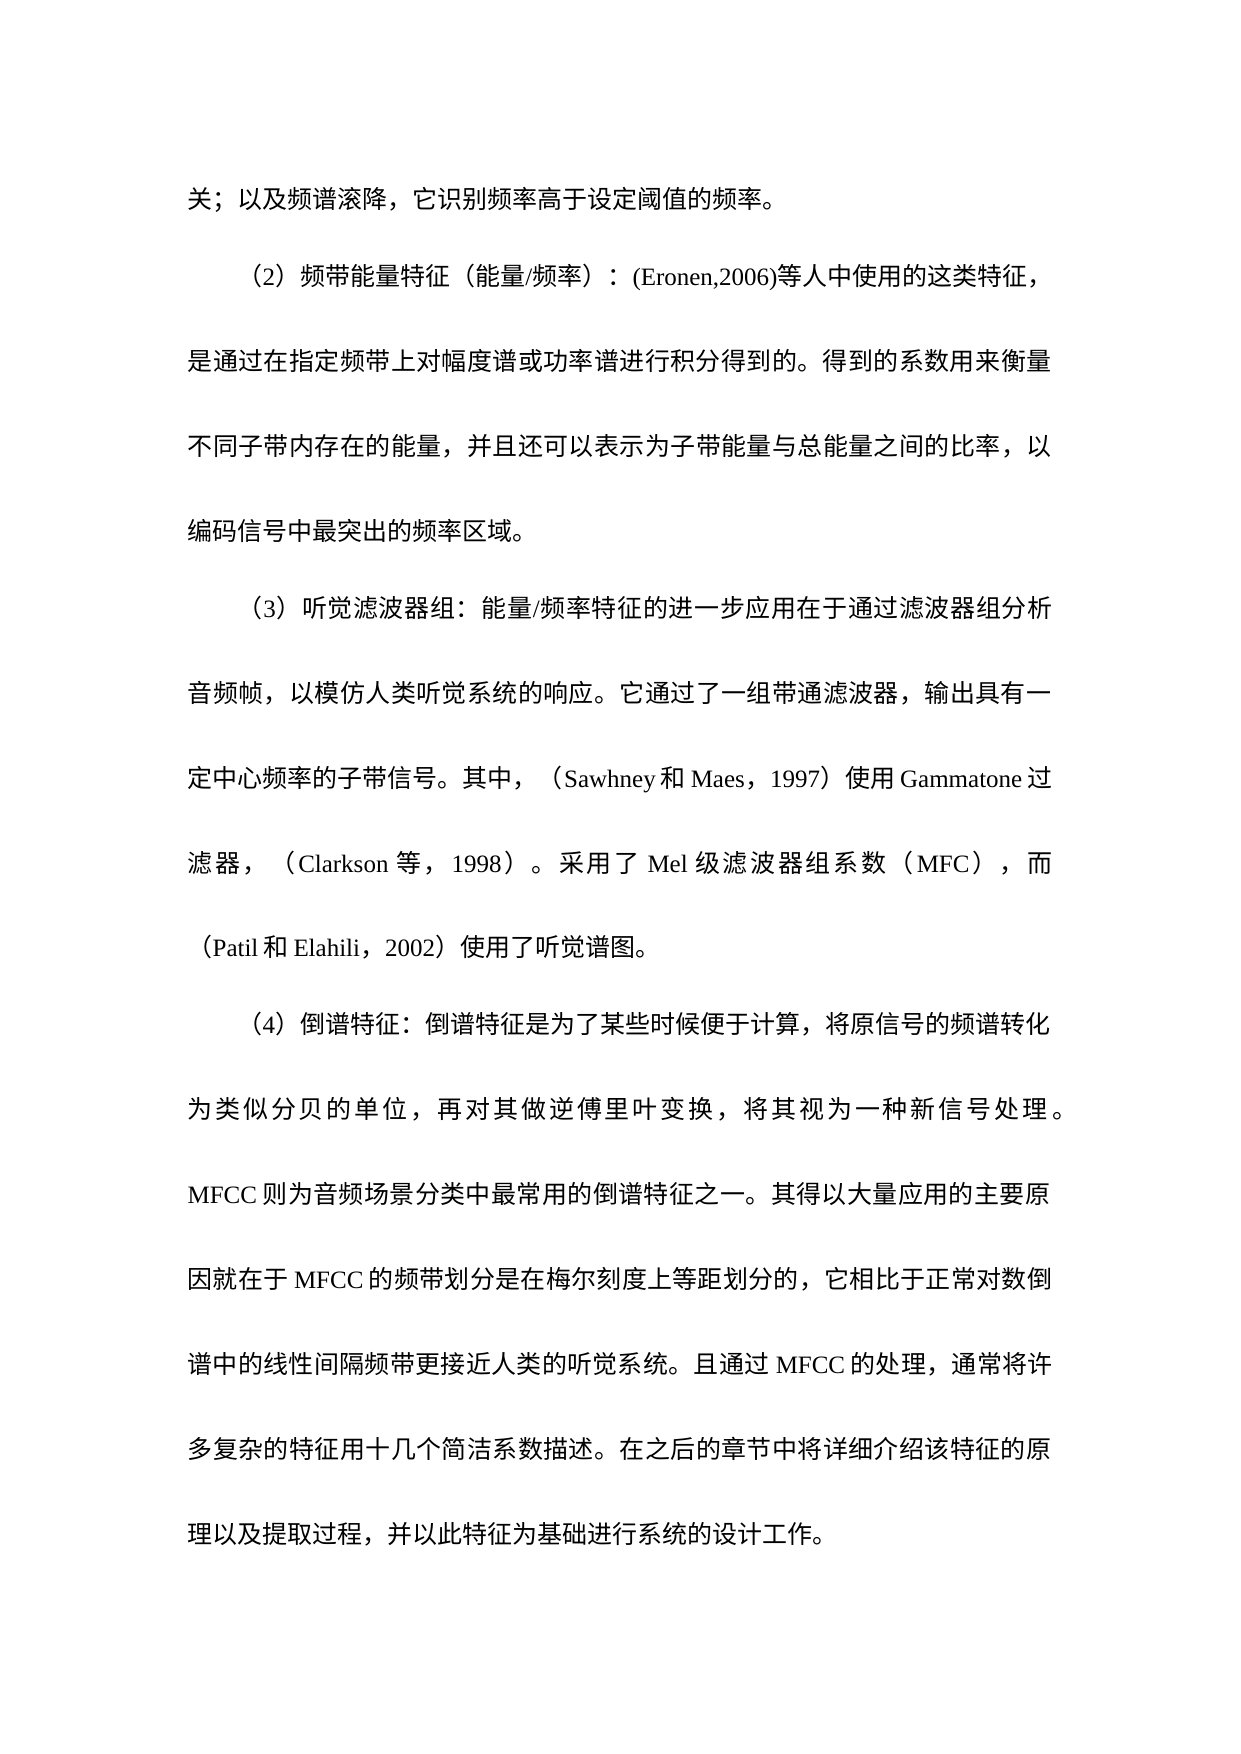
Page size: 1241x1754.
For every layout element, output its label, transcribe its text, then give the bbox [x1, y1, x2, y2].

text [187, 164, 1053, 232]
text （3）听觉滤波器组：能量/频率特征的进一步应用在于通过滤波器组分析音频帧，以模仿人类听觉系统的响应。它通过了一组带通滤波器，输出具有一定中心频率的子带信号。其中，（Sawhney和Maes，1997）使用Gammatone过滤器，（Clarkson等，1998）。采用了Mel级滤波器组系数（MFC），而（Patil和Elahili，2002）使用了听觉谱图。 [187, 572, 1053, 980]
text （2）频带能量特征（能量/频率）：(Eronen,2006)等人中使用的这类特征，是通过在指定频带上对幅度谱或功率谱进行积分得到的。得到的系数用来衡量不同子带内存在的能量，并且还可以表示为子带能量与总能量之间的比率，以编码信号中最突出的频率区域。 [187, 241, 1053, 563]
text （4）倒谱特征：倒谱特征是为了某些时候便于计算，将原信号的频谱转化为类似分贝的单位，再对其做逆傅里叶变换，将其视为一种新信号处理。MFCC则为音频场景分类中最常用的倒谱特征之一。其得以大量应用的主要原因就在于MFCC的频带划分是在梅尔刻度上等距划分的，它相比于正常对数倒谱中的线性间隔频带更接近人类的听觉系统。且通过MFCC的处理，通常将许多复杂的特征用十几个简洁系数描述。在之后的章节中将详细介绍该特征的原理以及提取过程，并以此特征为基础进行系统的设计工作。 [187, 989, 1053, 1566]
